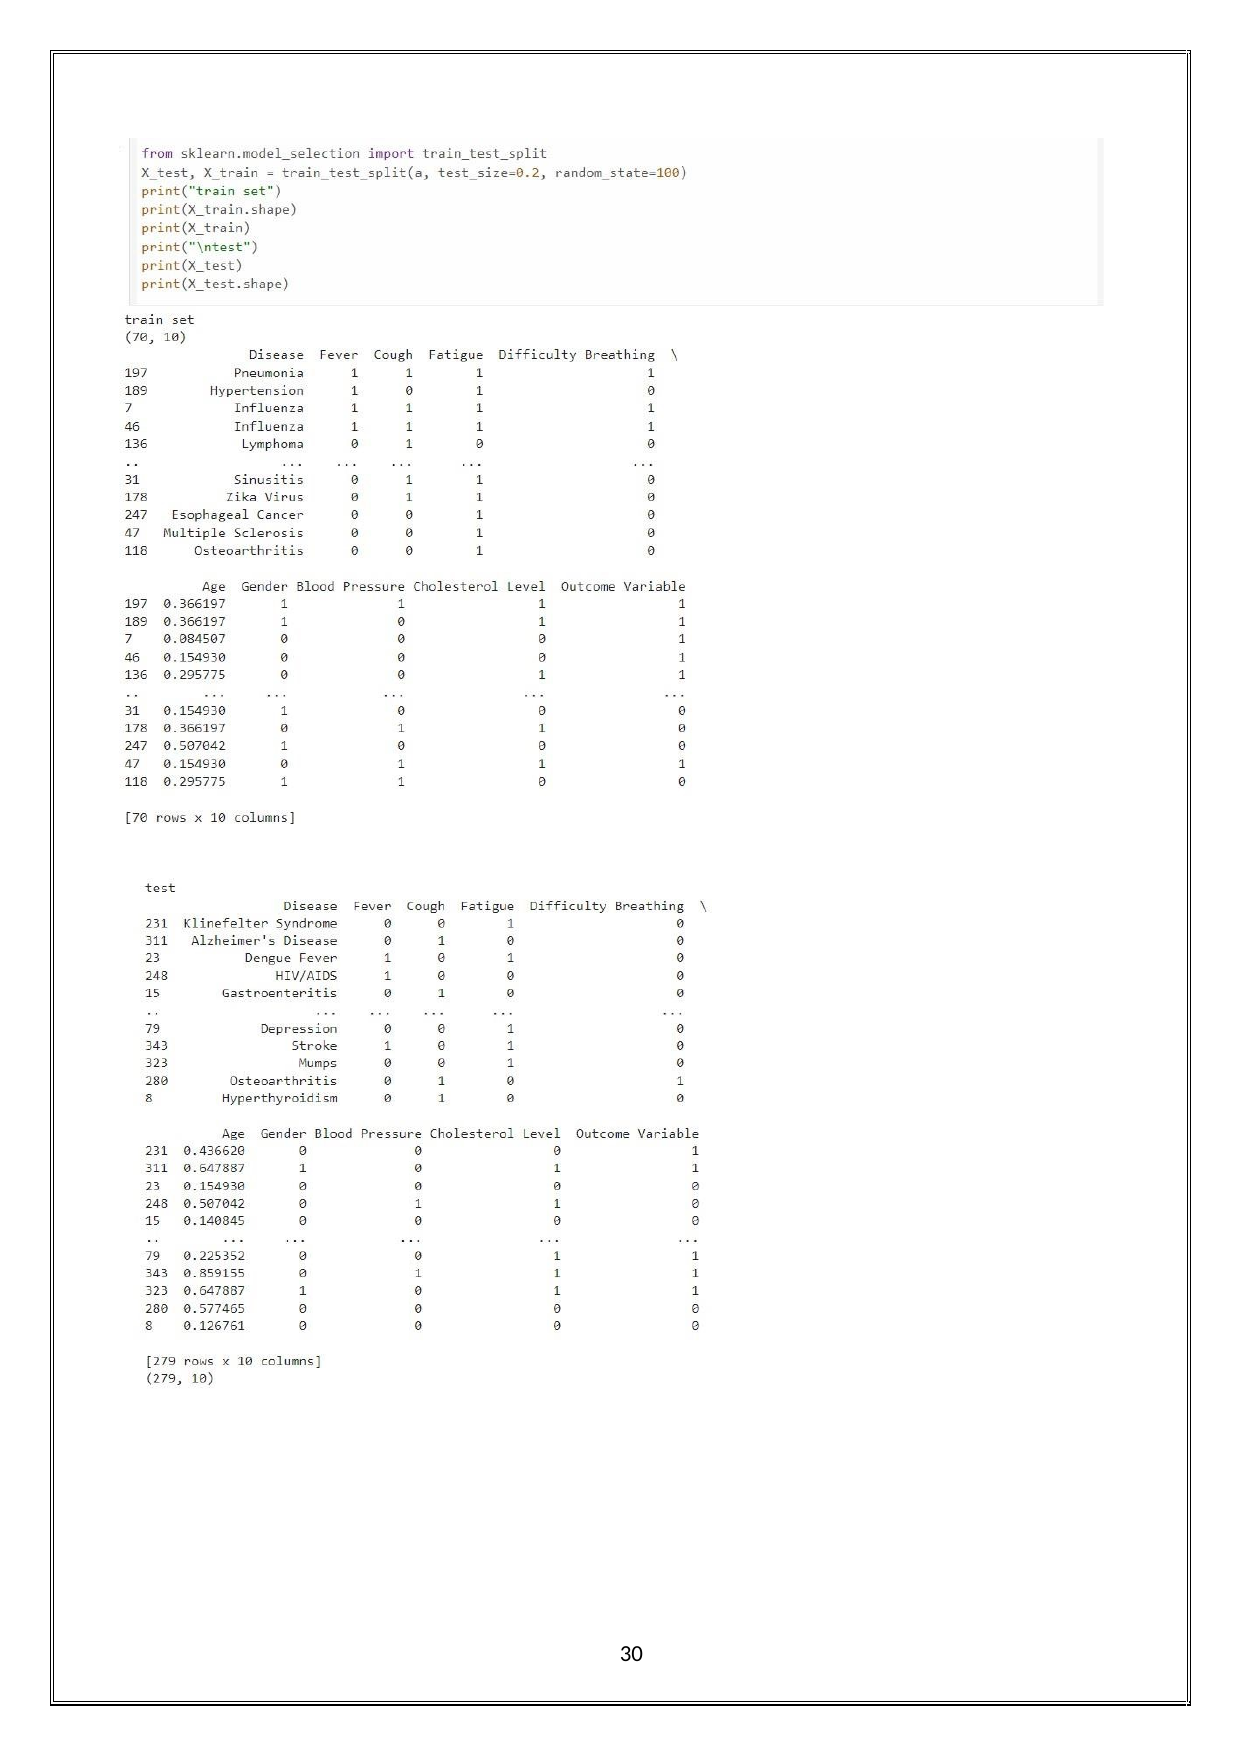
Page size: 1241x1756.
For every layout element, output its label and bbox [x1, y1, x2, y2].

picture [119, 871, 1104, 1389]
picture [119, 138, 1104, 829]
